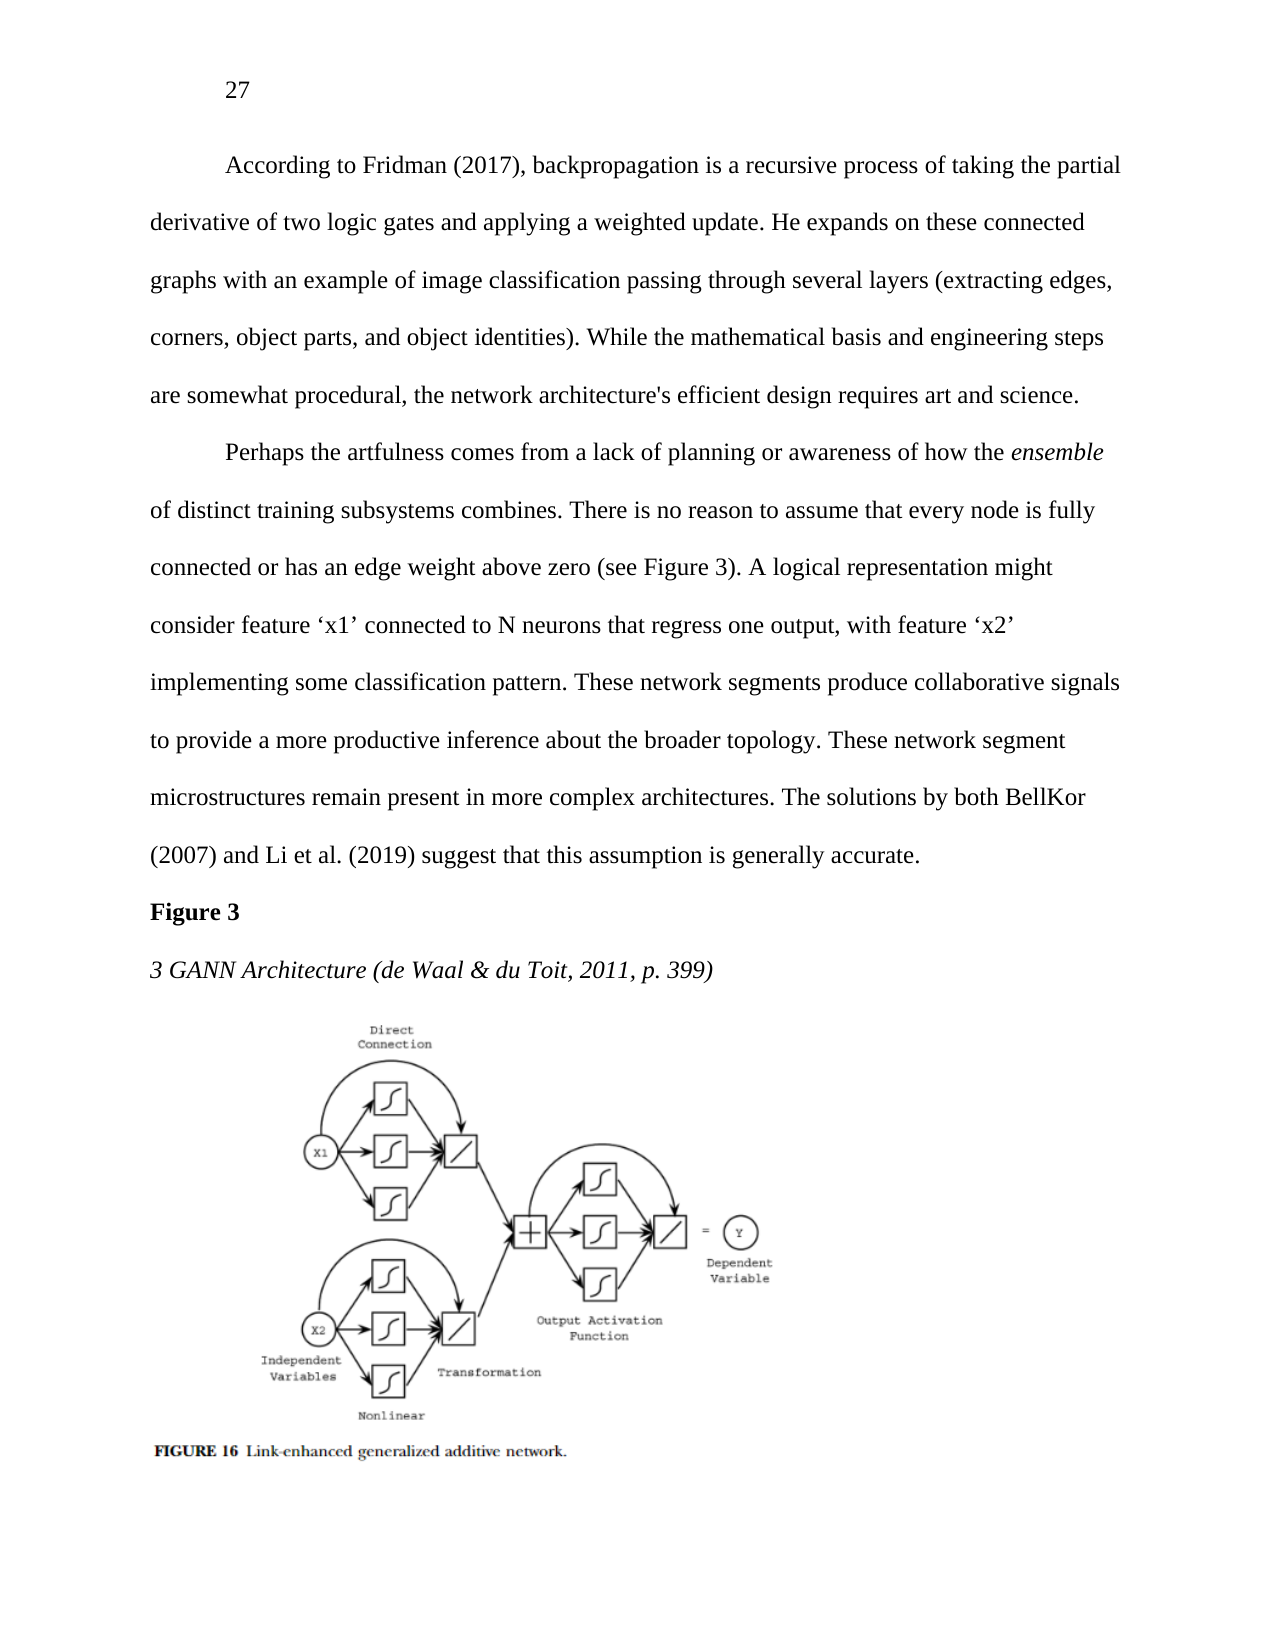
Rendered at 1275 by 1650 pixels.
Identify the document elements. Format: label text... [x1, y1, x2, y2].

text Perhaps the artfulness comes from a lack of planning or awareness of how the ensemble of distinct training subsystems combines. There is no reason to assume that every node is fully connected or has an edge weight above zero (see Figure 3). A logical representation might consider feature ‘x1’ connected to N neurons that regress one output, with feature ‘x2’ implementing some classification pattern. These network segments produce collaborative signals to provide a more productive inference about the broader topology. These network segment microstructures remain present in more complex architectures. The solutions by both BellKor (2007) and Li et al. (2019) suggest that this assumption is generally accurate. [150, 437, 1125, 869]
picture [150, 1012, 787, 1477]
text According to Fridman (2017), backpropagation is a recursive process of taking the partial derivative of two logic gates and applying a weighted update. He expands on these connected graphs with an example of image classification passing through several layers (extracting edges, corners, object parts, and object identities). While the mathematical basis and engineering steps are somewhat procedural, the network architecture's efficient design requires art and science. [150, 150, 1125, 409]
